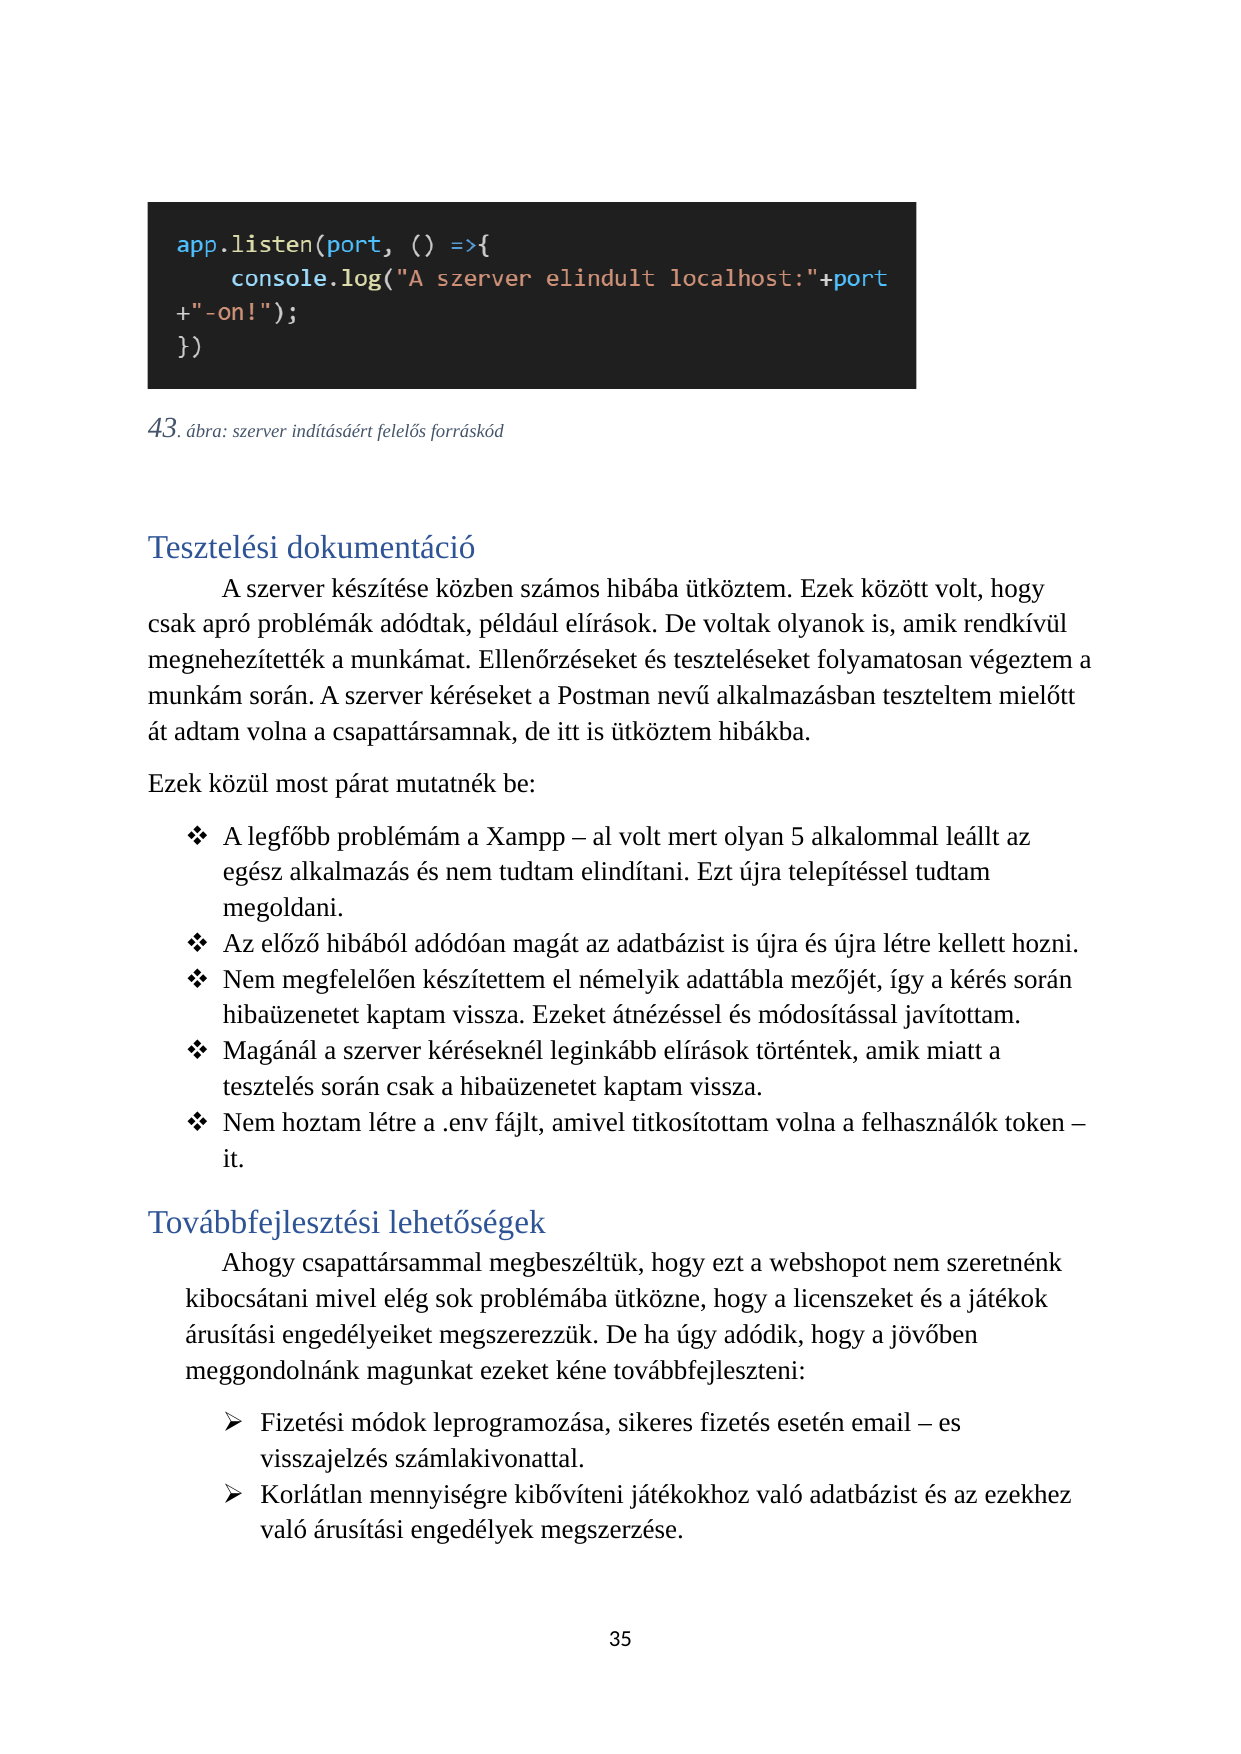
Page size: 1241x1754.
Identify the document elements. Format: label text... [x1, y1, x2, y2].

list Nem hoztam létre a .env fájlt, amivel titkosítottam volna a felhasználók token – it. [185, 1106, 1093, 1173]
list Nem megfelelően készítettem el némelyik adattábla mezőjét, így a kérés során hibaüzenetet kaptam vissza. Ezeket átnézéssel és módosítással javítottam. [185, 963, 1093, 1030]
subtitle Továbbfejlesztési lehetőségek [148, 1202, 1093, 1241]
text 43. ábra: szerver indításáért felelős forráskód [148, 410, 1093, 443]
list Magánál a szerver kéréseknél leginkább elírások történtek, amik miatt a tesztelés során csak a hibaüzenetet kaptam vissza. [185, 1034, 1093, 1101]
list Az előző hibából adódóan magát az adatbázist is újra és újra létre kellett hozni. [185, 927, 1093, 958]
picture [147, 202, 917, 389]
subtitle Tesztelési dokumentáció [148, 528, 1093, 566]
list Fizetési módok leprogramozása, sikeres fizetés esetén email – es visszajelzés számlakivonattal. [223, 1406, 1093, 1473]
list Korlátlan mennyiségre kibővíteni játékokhoz való adatbázist és az ezekhez való árusítási engedélyek megszerzése. [223, 1478, 1093, 1545]
text Ezek közül most párat mutatnék be: [148, 767, 1093, 798]
list A legfőbb problémám a Xampp – al volt mert olyan 5 alkalommal leállt az egész alkalmazás és nem tudtam elindítani. Ezt újra telepítéssel tudtam megoldani. [185, 819, 1093, 922]
text A szerver készítése közben számos hibába ütköztem. Ezek között volt, hogy csak apró problémák adódtak, például elírások. De voltak olyanok is, amik rendkívül megnehezítették a munkámat. Ellenőrzéseket és teszteléseket folyamatosan végeztem a munkám során. A szerver kéréseket a Postman nevű alkalmazásban teszteltem mielőtt át adtam volna a csapattársamnak, de itt is ütköztem hibákba. [148, 572, 1093, 746]
text Ahogy csapattársammal megbeszéltük, hogy ezt a webshopot nem szeretnénk kibocsátani mivel elég sok problémába ütközne, hogy a licenszeket és a játékok árusítási engedélyeiket megszerezzük. De ha úgy adódik, hogy a jövőben meggondolnánk magunkat ezeket kéne továbbfejleszteni: [185, 1247, 1093, 1385]
